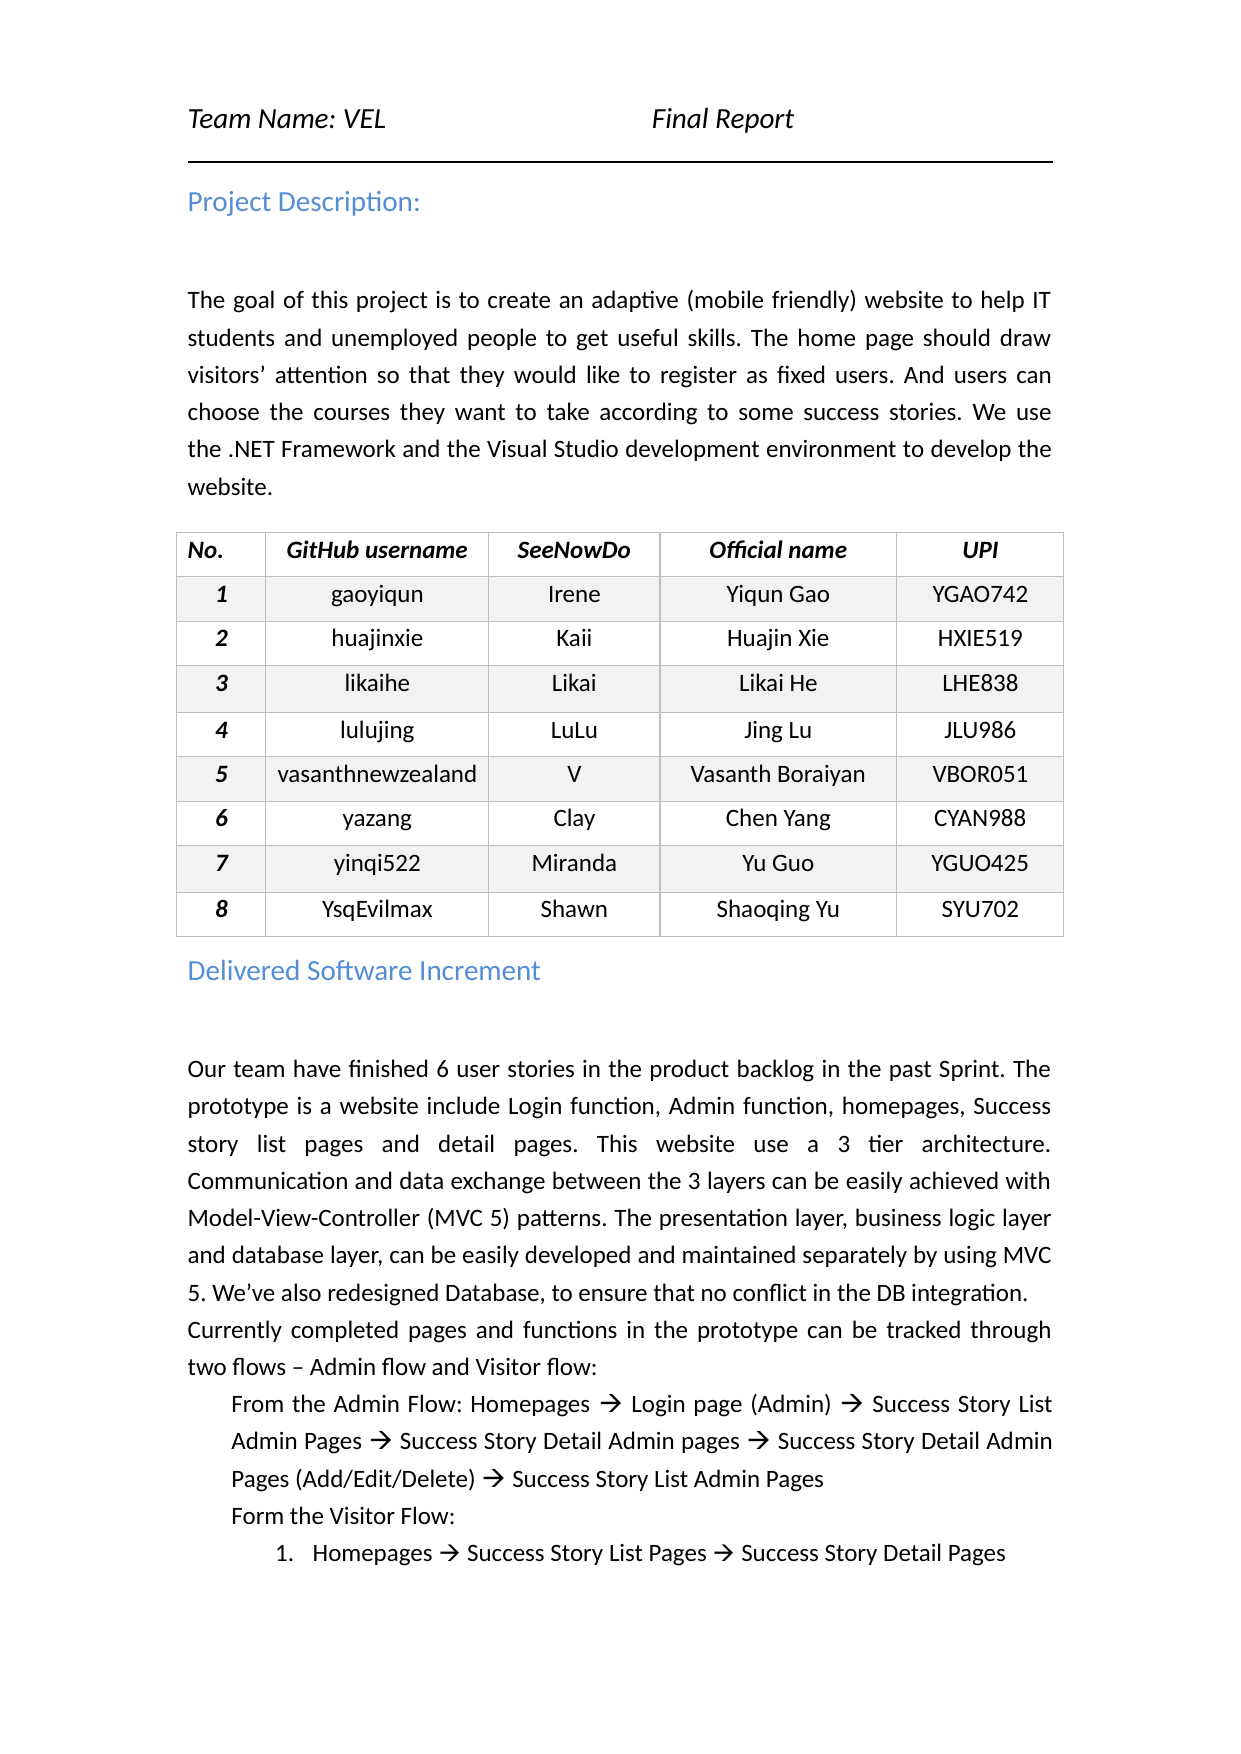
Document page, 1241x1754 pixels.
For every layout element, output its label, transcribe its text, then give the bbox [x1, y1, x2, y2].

table_cell Irene [489, 577, 659, 621]
list Homepages Success Story List Pages Success Story Detail Pages [275, 1536, 1053, 1568]
table_cell yinqi522 [266, 846, 488, 892]
table_cell lulujing [266, 713, 488, 756]
table_cell LuLu [489, 713, 659, 756]
table_cell huajinxie [266, 622, 488, 665]
table_cell Yu Guo [661, 846, 896, 892]
table_cell 6 [177, 802, 265, 845]
table_cell HXIE519 [897, 622, 1063, 665]
text From the Admin Flow: Homepages Login page (Admin) Success Story List Admin Pages Success Story Detail Admin pages Success Story Detail Admin Pages (Add/Edit/Delete) Success Story List Admin Pages [231, 1387, 1053, 1494]
table_cell Shawn [489, 893, 659, 936]
table_cell Miranda [489, 846, 659, 892]
table_header GitHub username [266, 533, 488, 576]
table_cell vasanthnewzealand [266, 757, 488, 801]
table_cell YGUO425 [897, 846, 1063, 892]
table_cell LHE838 [897, 666, 1063, 712]
table_cell likaihe [266, 666, 488, 712]
table_cell YGAO742 [897, 577, 1063, 621]
table_cell 3 [177, 666, 265, 712]
table_cell 7 [177, 846, 265, 892]
text Project Description: [187, 168, 1053, 233]
table_cell 8 [177, 893, 265, 936]
table_cell Clay [489, 802, 659, 845]
table_cell V [489, 757, 659, 801]
text Form the Visitor Flow: [187, 1499, 1053, 1531]
table_cell Shaoqing Yu [661, 893, 896, 936]
table_cell Vasanth Boraiyan [661, 757, 896, 801]
table_cell Yiqun Gao [661, 577, 896, 621]
table_header Official name [661, 533, 896, 576]
table_cell Likai He [661, 666, 896, 712]
table_cell Likai [489, 666, 659, 712]
table_cell 2 [177, 622, 265, 665]
table_cell Chen Yang [661, 802, 896, 845]
text Our team have finished 6 user stories in the product backlog in the past Sprint. The prototype is a website include Login function, Admin function, homepages, Success story list pages and detail pages. This website use a 3 tier architecture. Communication and data exchange between the 3 layers can be easily achieved with Model-View-Controller (MVC 5) patterns. The presentation layer, business logic layer and database layer, can be easily developed and maintained separately by using MVC 5. We’ve also redesigned Database, to ensure that no conflict in the DB integration. [187, 1052, 1053, 1308]
table_cell Huajin Xie [661, 622, 896, 665]
table_header No. [177, 533, 265, 576]
table_cell 4 [177, 713, 265, 756]
table_cell gaoyiqun [266, 577, 488, 621]
text Delivered Software Increment [187, 937, 1053, 1002]
table_cell JLU986 [897, 713, 1063, 756]
table_cell 1 [177, 577, 265, 621]
table_cell yazang [266, 802, 488, 845]
table_cell VBOR051 [897, 757, 1063, 801]
table_cell SYU702 [897, 893, 1063, 936]
table_header UPI [897, 533, 1063, 576]
table_cell Kaii [489, 622, 659, 665]
table_cell YsqEvilmax [266, 893, 488, 936]
table_cell CYAN988 [897, 802, 1063, 845]
table_cell Jing Lu [661, 713, 896, 756]
text The goal of this project is to create an adaptive (mobile friendly) website to help IT students and unemployed people to get useful skills. The home page should draw visitors’ attention so that they would like to register as fixed users. And users can choose the courses they want to take according to some success stories. We use the .NET Framework and the Visual Studio development environment to develop the website. [187, 283, 1053, 502]
table_header SeeNowDo [489, 533, 659, 576]
text Currently completed pages and functions in the prototype can be tracked through two flows – Admin flow and Visitor flow: [187, 1313, 1053, 1383]
table_cell 5 [177, 757, 265, 801]
